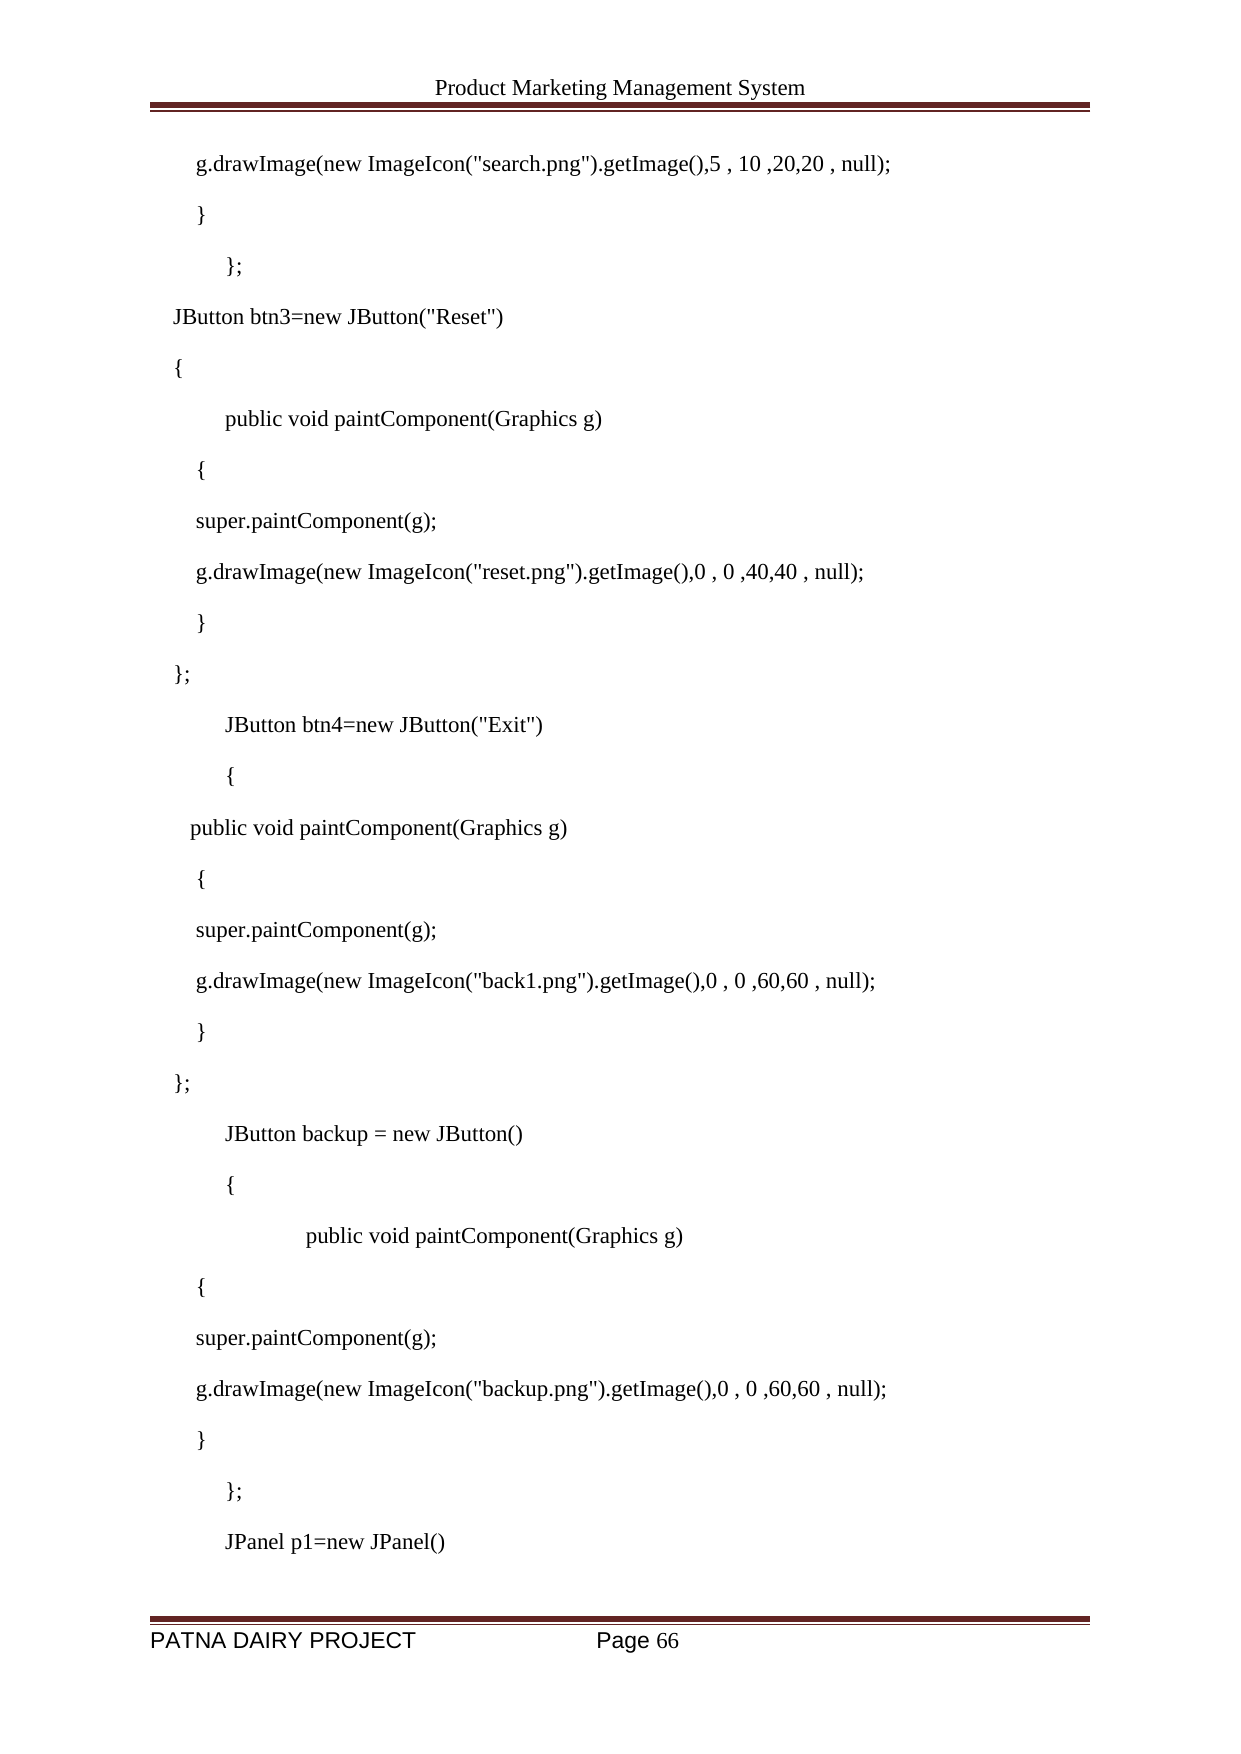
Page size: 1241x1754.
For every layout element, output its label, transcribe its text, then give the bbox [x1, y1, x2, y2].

text public void paintComponent(Graphics g) [150, 813, 1090, 840]
text } [150, 1426, 1090, 1452]
text }; [150, 660, 1090, 687]
text g.drawImage(new ImageIcon("backup.png").getImage(),0 , 0 ,60,60 , null); [150, 1375, 1090, 1401]
text super.paintComponent(g); [150, 916, 1090, 942]
text { [150, 354, 1090, 381]
text JButton backup = new JButton() [150, 1120, 1090, 1146]
text JPanel p1=new JPanel() [150, 1528, 1090, 1554]
text super.paintComponent(g); [150, 1324, 1090, 1350]
text } [150, 609, 1090, 636]
text } [150, 1018, 1090, 1044]
text public void paintComponent(Graphics g) [150, 405, 1090, 432]
text super.paintComponent(g); [150, 507, 1090, 534]
text JButton btn3=new JButton("Reset") [150, 303, 1090, 329]
text public void paintComponent(Graphics g) [150, 1222, 1090, 1248]
text g.drawImage(new ImageIcon("search.png").getImage(),5 , 10 ,20,20 , null); [150, 150, 1090, 176]
text } [150, 201, 1090, 227]
text JButton btn4=new JButton("Exit") [150, 711, 1090, 738]
text { [150, 456, 1090, 483]
text g.drawImage(new ImageIcon("back1.png").getImage(),0 , 0 ,60,60 , null); [150, 967, 1090, 993]
text { [150, 1273, 1090, 1299]
text { [150, 864, 1090, 891]
text }; [150, 1477, 1090, 1503]
text g.drawImage(new ImageIcon("reset.png").getImage(),0 , 0 ,40,40 , null); [150, 558, 1090, 585]
text }; [150, 252, 1090, 278]
text { [150, 762, 1090, 789]
text { [150, 1171, 1090, 1197]
text }; [150, 1069, 1090, 1095]
